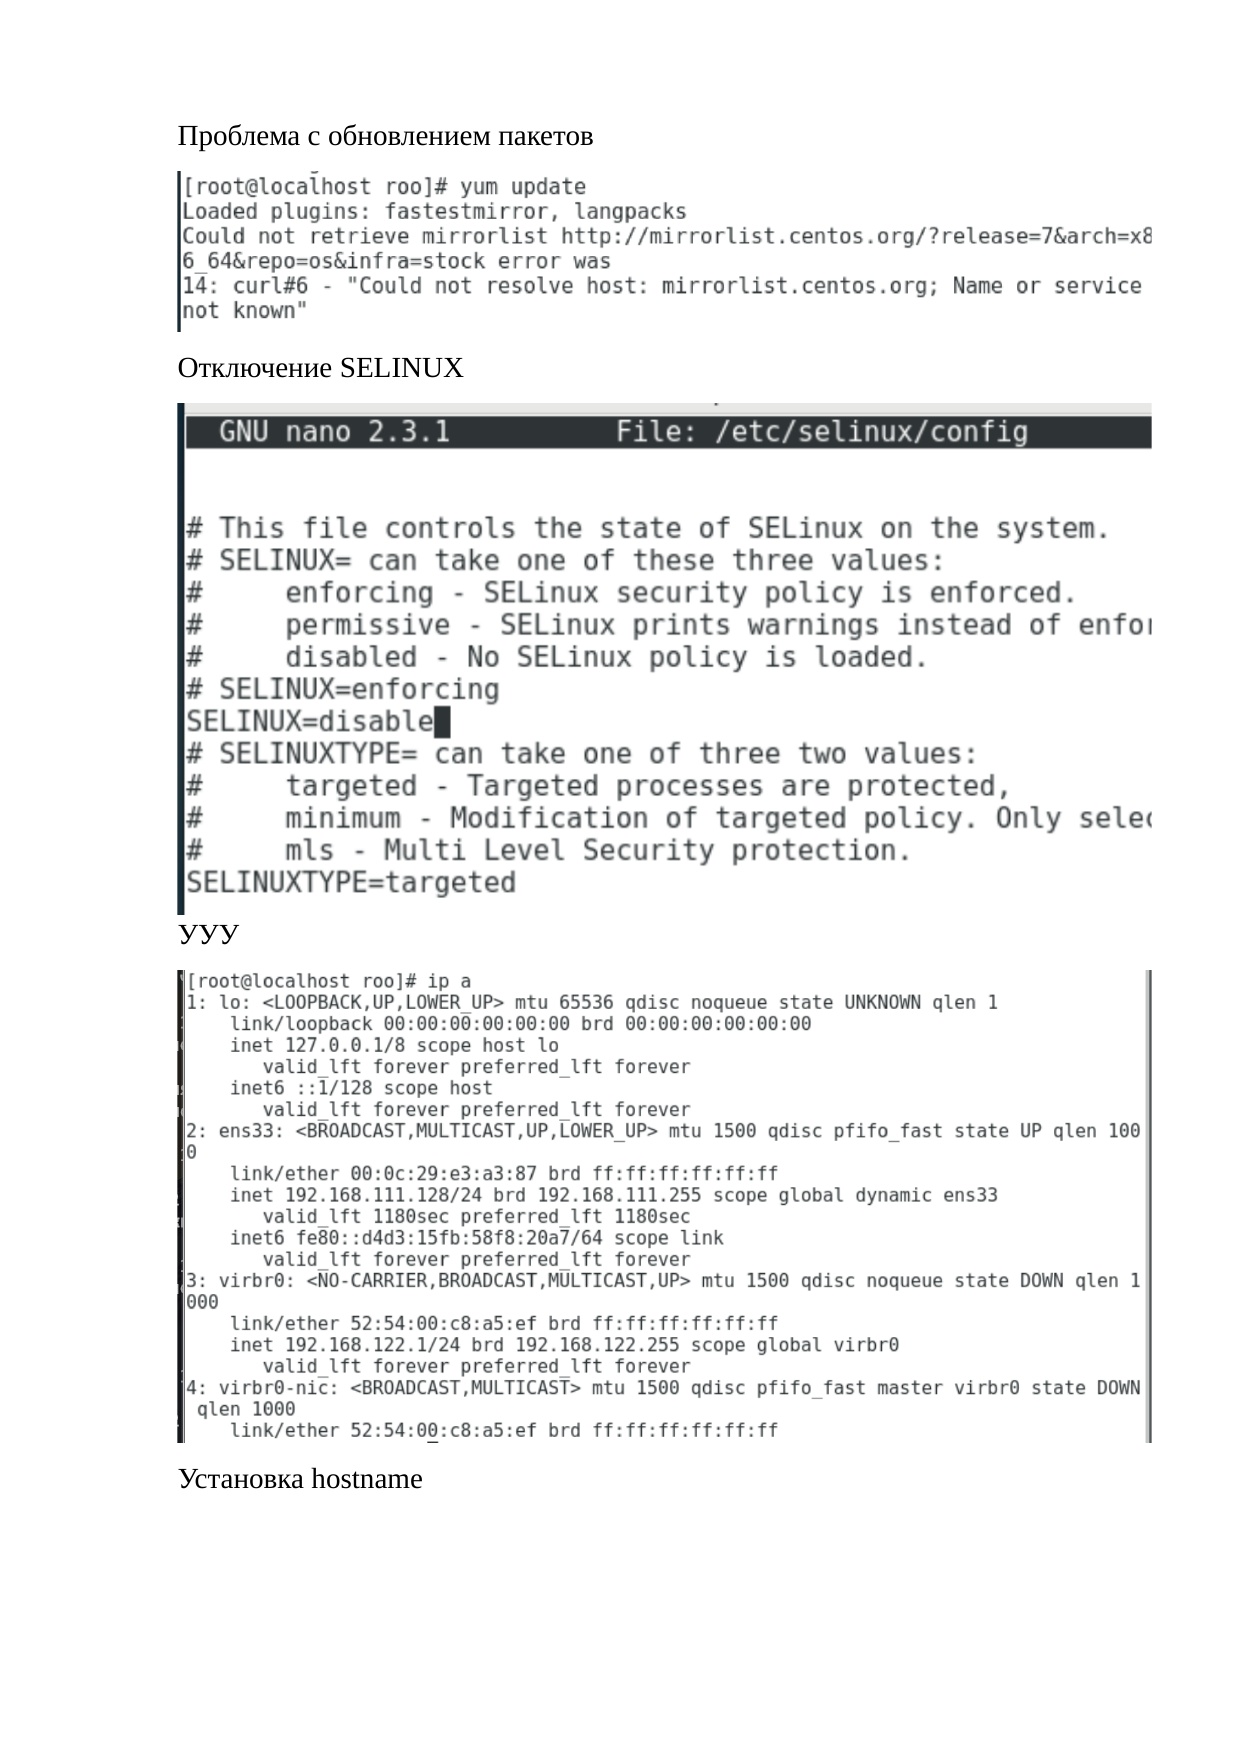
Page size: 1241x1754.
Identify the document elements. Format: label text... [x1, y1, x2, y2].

text УУУ [177, 915, 1152, 951]
picture [177, 403, 1152, 915]
text Проблема с обновлением пакетов [177, 118, 1152, 152]
picture [177, 171, 1152, 332]
text Установка hostname [177, 1461, 1152, 1495]
text Отключение SELINUX [177, 351, 1152, 384]
picture [177, 970, 1152, 1443]
